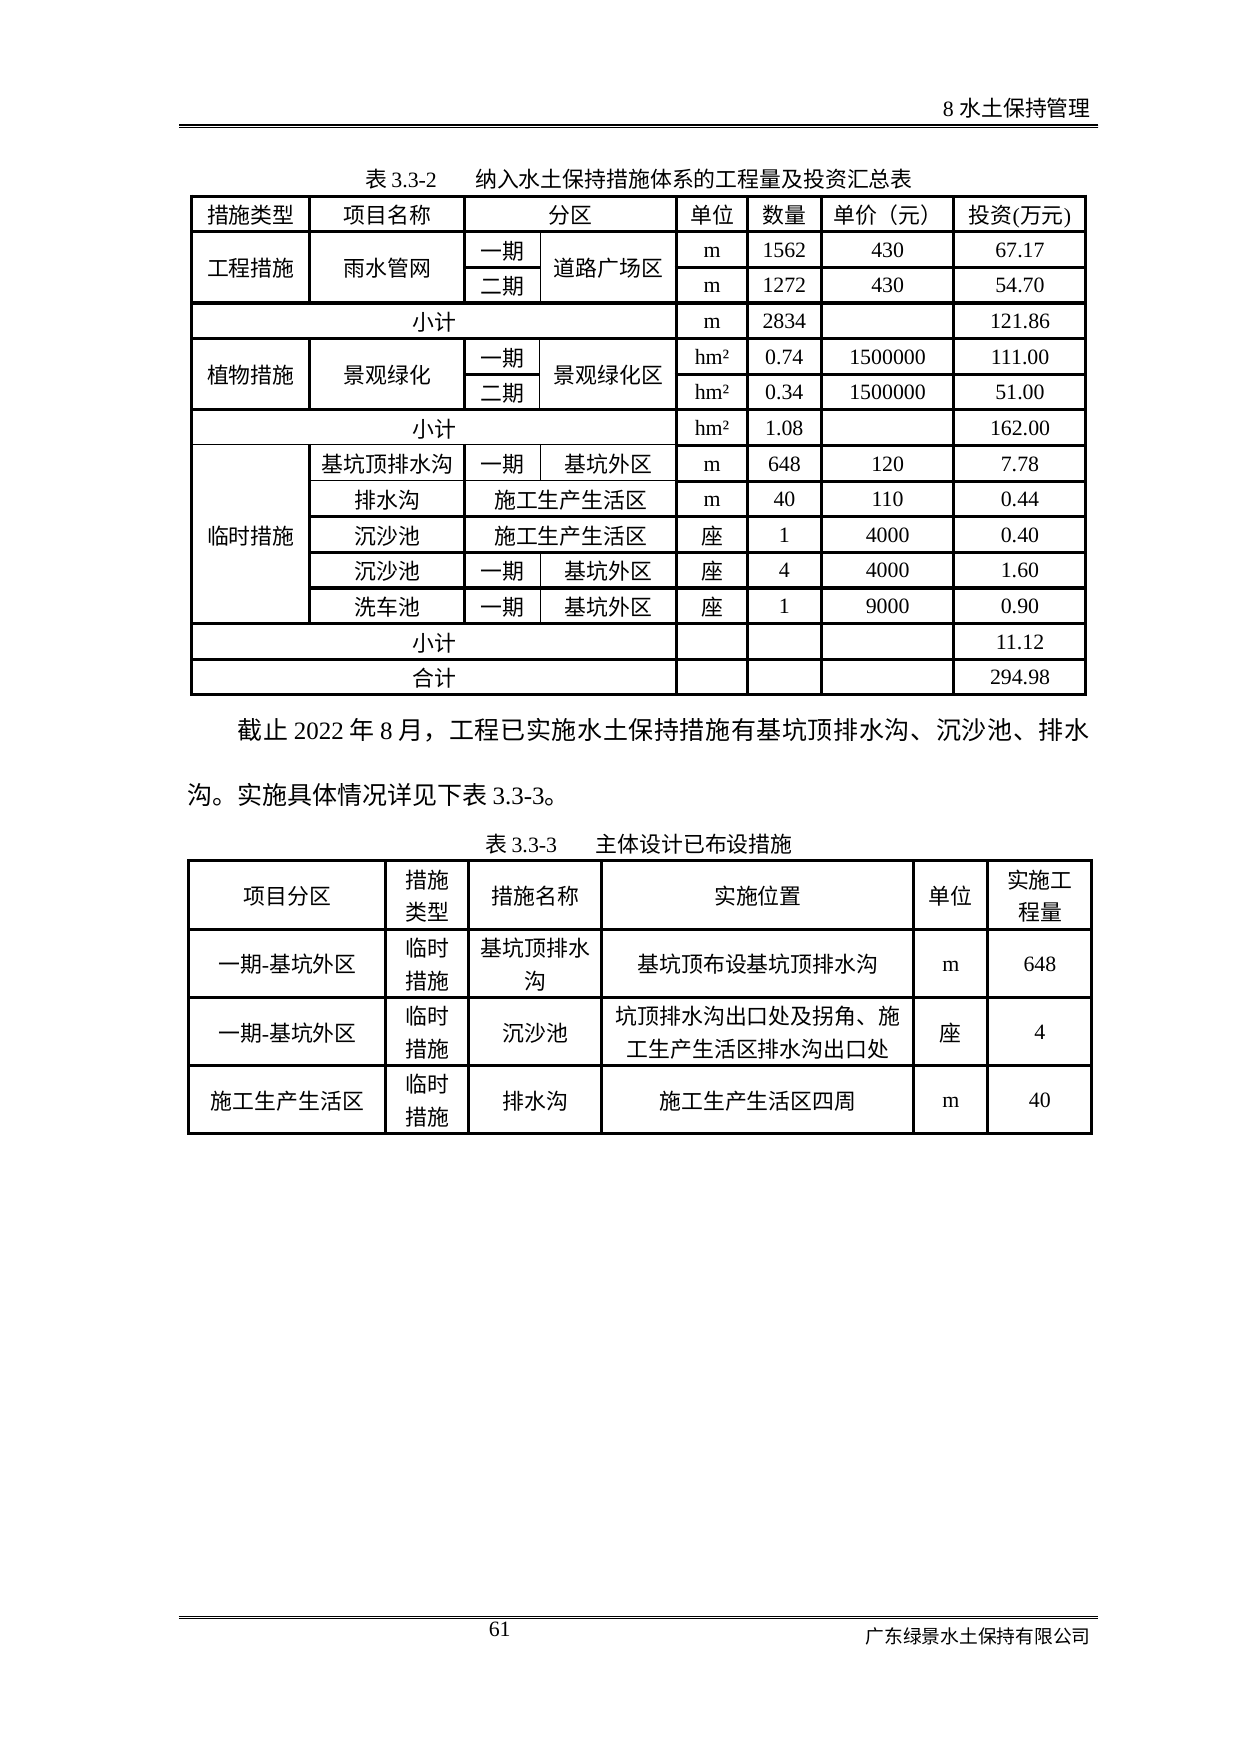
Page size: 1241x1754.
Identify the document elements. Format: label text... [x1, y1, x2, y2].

table_cell 沉沙池 [311, 518, 463, 551]
table_cell 一期 [466, 590, 540, 622]
table_cell 小计 [193, 411, 675, 444]
table_cell 121.86 [955, 305, 1084, 337]
table_cell 4 [989, 999, 1090, 1064]
table_cell 4 [749, 554, 820, 586]
table_cell 座 [678, 518, 746, 551]
table_header 实施工程量 [989, 862, 1090, 928]
table_cell 施工生产生活区 [190, 1067, 384, 1132]
table_cell [823, 305, 952, 337]
table_cell m [678, 233, 746, 266]
table_cell [749, 625, 820, 658]
table_cell 基坑顶排水沟 [470, 931, 600, 996]
table_cell 1.08 [749, 411, 820, 444]
table_cell 9000 [823, 590, 952, 622]
table_cell 0.40 [955, 518, 1084, 551]
table_cell 1.60 [955, 554, 1084, 586]
table_cell 施工生产生活区四周 [603, 1067, 912, 1132]
table_cell 111.00 [955, 340, 1084, 373]
table_cell 0.44 [955, 483, 1084, 515]
text 截止2022年8月，工程已实施水土保持措施有基坑顶排水沟、沉沙池、排水沟。实施具体情况详见下表3.3-3。 [187, 696, 1090, 826]
table_cell 二期 [466, 376, 539, 408]
table_cell 40 [989, 1067, 1090, 1132]
table_cell 排水沟 [311, 481, 463, 515]
table_cell 1 [749, 518, 820, 551]
table_cell 排水沟 [470, 1067, 600, 1132]
table_cell m [915, 931, 986, 996]
table_cell 临时措施 [387, 999, 467, 1064]
table_cell 临时措施 [387, 931, 467, 996]
table_cell 景观绿化 [311, 340, 463, 408]
table_header 措施类型 [193, 198, 308, 230]
table_cell 一期 [466, 445, 540, 479]
table_header 单位 [678, 198, 746, 230]
table_cell m [678, 447, 746, 479]
text 表3.3-3 主体设计已布设措施 [187, 826, 1090, 859]
table_cell 座 [915, 999, 986, 1064]
table_header 项目名称 [311, 198, 463, 230]
table_cell 162.00 [955, 411, 1084, 444]
table_cell 小计 [193, 625, 675, 658]
table_header 单价（元） [823, 198, 952, 230]
table_cell 二期 [466, 269, 540, 301]
table_cell [678, 625, 746, 658]
table_cell 合计 [193, 661, 675, 693]
text 表3.3-2 纳入水土保持措施体系的工程量及投资汇总表 [187, 162, 1090, 194]
table_cell 110 [823, 483, 952, 515]
table_header 投资(万元) [955, 198, 1084, 230]
table_cell 40 [749, 483, 820, 515]
table_cell hm² [678, 376, 746, 408]
table_cell 一期 [466, 233, 540, 266]
table_cell 1500000 [823, 376, 952, 408]
table_cell 基坑外区 [541, 554, 675, 586]
table_cell 一期-基坑外区 [190, 931, 384, 996]
table_cell 施工生产生活区 [466, 518, 675, 551]
table_cell m [678, 269, 746, 301]
table_cell 雨水管网 [311, 233, 463, 301]
table_header 单位 [915, 862, 986, 928]
table_cell 11.12 [955, 625, 1084, 658]
table_header 分区 [466, 198, 675, 230]
table_cell 景观绿化区 [540, 340, 675, 408]
table_cell 临时措施 [193, 445, 308, 622]
table_cell m [915, 1067, 986, 1132]
table_cell 2834 [749, 305, 820, 337]
table_cell [823, 411, 952, 444]
table_cell m [678, 483, 746, 515]
table_cell 小计 [193, 305, 675, 337]
table_header 实施位置 [603, 862, 912, 928]
table_cell 0.90 [955, 590, 1084, 622]
table_cell 430 [823, 233, 952, 266]
table_cell [823, 661, 952, 693]
table_cell 座 [678, 590, 746, 622]
table_cell 4000 [823, 518, 952, 551]
table_cell 0.34 [749, 376, 820, 408]
table_cell 洗车池 [311, 590, 463, 622]
table_cell 施工生产生活区 [466, 481, 675, 515]
table_cell 54.70 [955, 269, 1084, 301]
table_cell 1 [749, 590, 820, 622]
table_cell 基坑顶布设基坑顶排水沟 [603, 931, 912, 996]
table_cell 294.98 [955, 661, 1084, 693]
table_cell [823, 625, 952, 658]
table_header 措施类型 [387, 862, 467, 928]
table_cell 一期 [466, 554, 540, 586]
table_cell 0.74 [749, 340, 820, 373]
table_header 数量 [749, 198, 820, 230]
table_cell 沉沙池 [470, 999, 600, 1064]
table_cell 7.78 [955, 447, 1084, 479]
table_cell 1562 [749, 233, 820, 266]
table_cell 51.00 [955, 376, 1084, 408]
table_cell 坑顶排水沟出口处及拐角、施工生产生活区排水沟出口处 [603, 999, 912, 1064]
table_cell 1272 [749, 269, 820, 301]
table_cell [749, 661, 820, 693]
table_cell m [678, 305, 746, 337]
table_cell [678, 661, 746, 693]
table_cell 基坑外区 [541, 445, 675, 479]
table_cell 120 [823, 447, 952, 479]
table_cell 一期-基坑外区 [190, 999, 384, 1064]
table_cell 工程措施 [193, 233, 308, 301]
table_cell 67.17 [955, 233, 1084, 266]
table_cell 一期 [466, 340, 539, 373]
table_cell 基坑顶排水沟 [311, 445, 463, 479]
table_cell hm² [678, 340, 746, 373]
table_cell hm² [678, 411, 746, 444]
table_header 措施名称 [470, 862, 600, 928]
table_cell 基坑外区 [541, 590, 675, 622]
table_cell 座 [678, 554, 746, 586]
table_cell 临时措施 [387, 1067, 467, 1132]
table_cell 4000 [823, 554, 952, 586]
table_header 项目分区 [190, 862, 384, 928]
table_cell 648 [749, 447, 820, 479]
table_cell 1500000 [823, 340, 952, 373]
table_cell 植物措施 [193, 340, 308, 408]
table_cell 648 [989, 931, 1090, 996]
table_cell 430 [823, 269, 952, 301]
table_cell 沉沙池 [311, 554, 463, 586]
table_cell 道路广场区 [541, 233, 675, 301]
